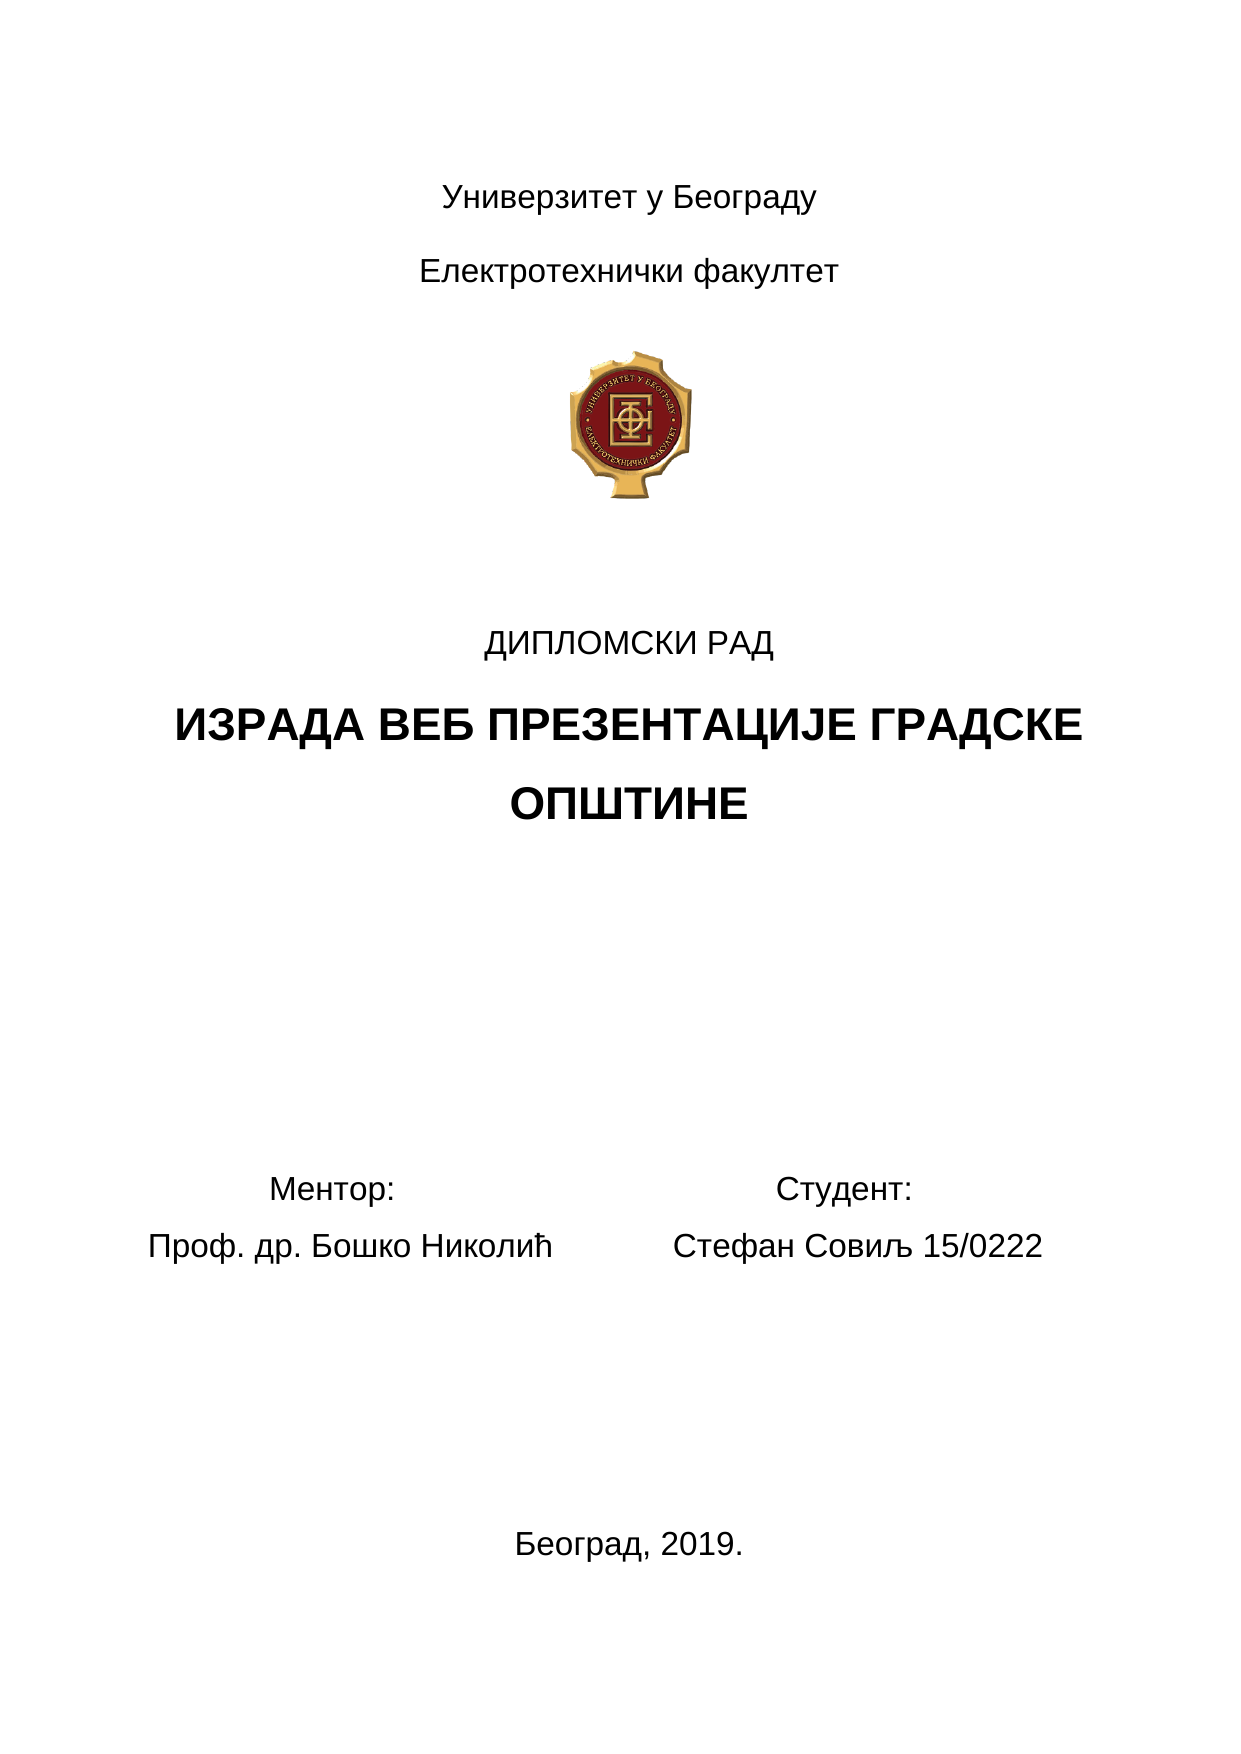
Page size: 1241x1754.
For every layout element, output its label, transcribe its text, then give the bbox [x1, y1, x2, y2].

text Ментор: Студент: Проф. др. Бошко Николић Стефан Совиљ 15/0222 [148, 1169, 1110, 1265]
text ИЗРАДА ВЕБ ПРЕЗЕНТАЦИЈЕ ГРАДСКЕ ОПШТИНЕ [148, 697, 1110, 829]
text ДИПЛОМСКИ РАД [148, 623, 1110, 661]
picture [561, 341, 700, 505]
text Електротехнички факултет [148, 251, 1110, 290]
text Универзитет у Београду [148, 177, 1110, 216]
text Београд, 2019. [148, 1524, 1110, 1562]
